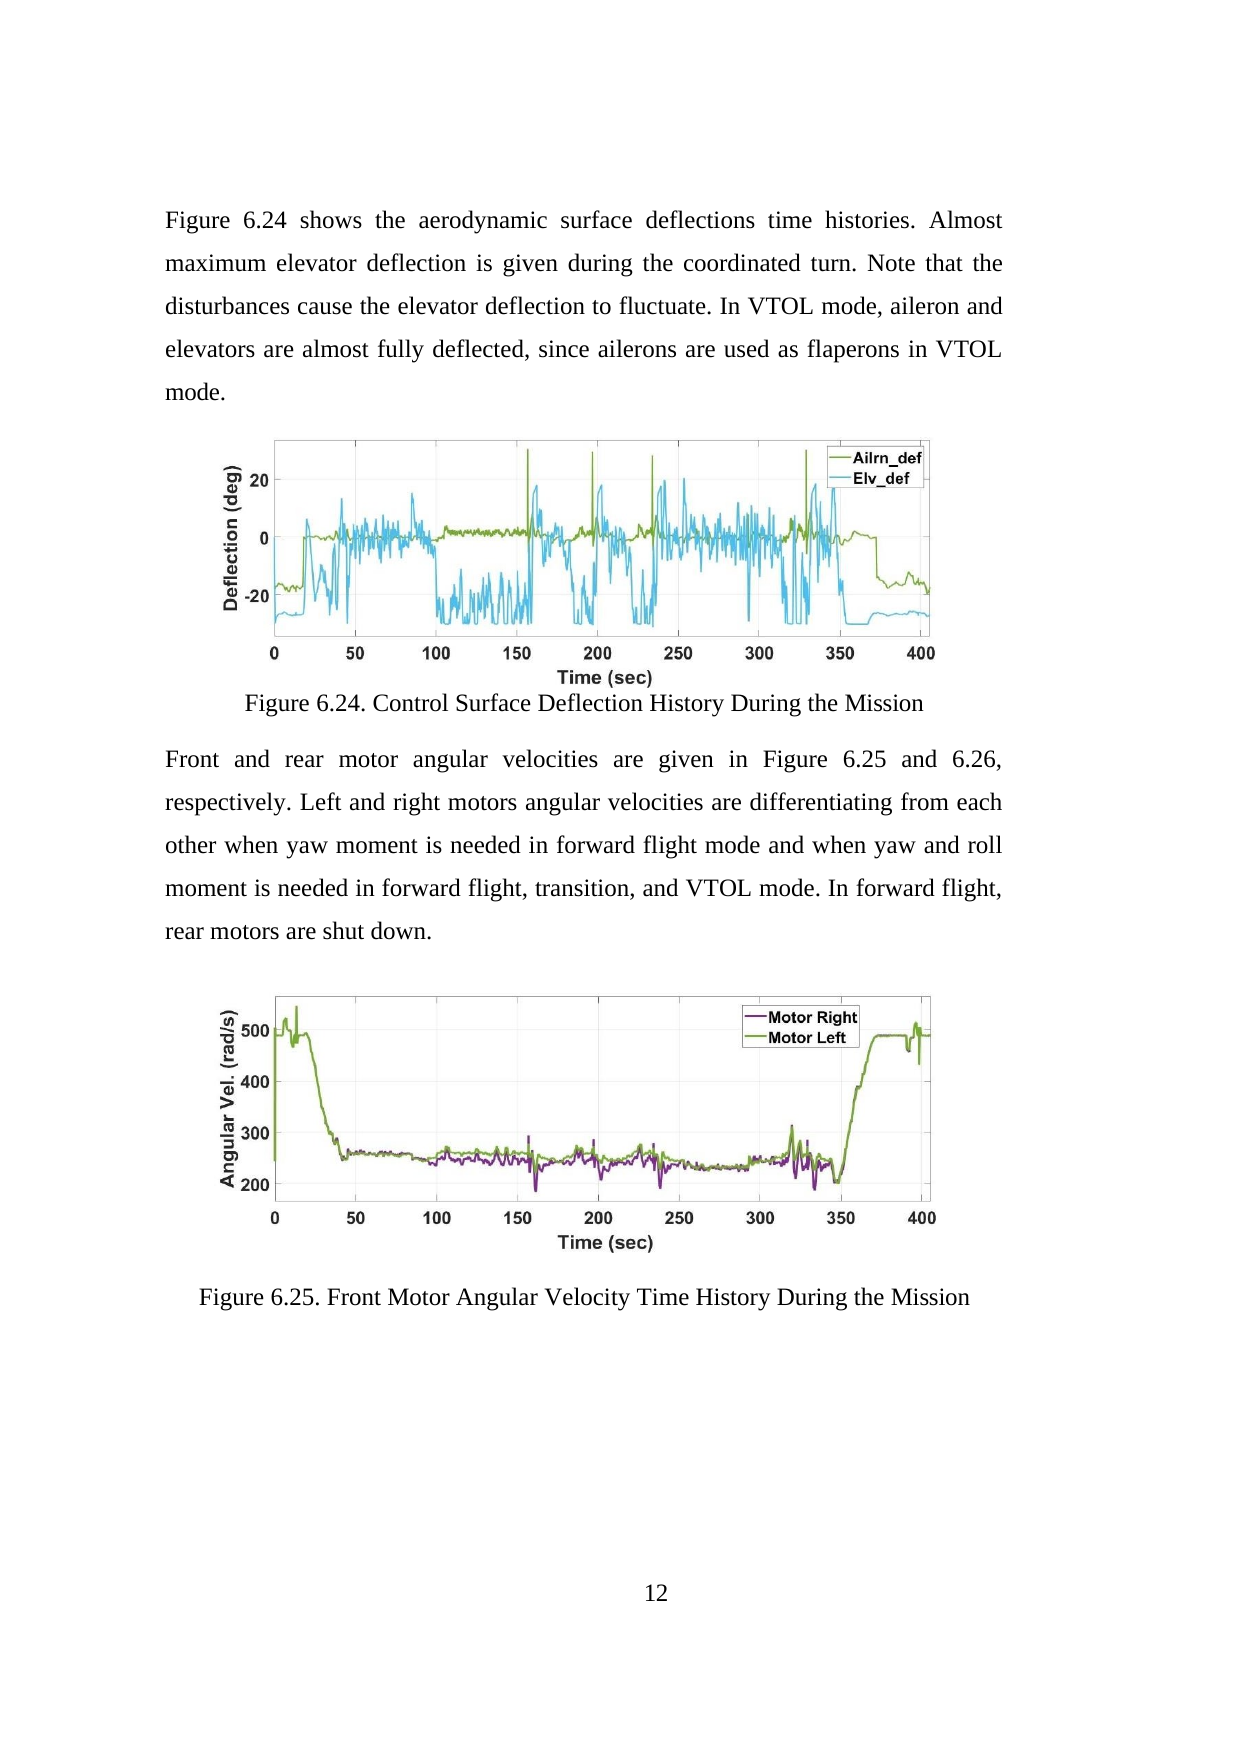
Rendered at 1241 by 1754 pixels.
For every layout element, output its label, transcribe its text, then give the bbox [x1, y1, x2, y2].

text Figure 6.24 shows the aerodynamic surface deflections time histories. Almost maximum elevator deflection is given during the coordinated turn. Note that the disturbances cause the elevator deflection to fluctuate. In VTOL mode, aileron and elevators are almost fully deflected, since ailerons are used as flaperons in VTOL mode. [165, 205, 1004, 406]
picture [214, 992, 937, 1253]
text Front and rear motor angular velocities are given in Figure 6.25 and 6.26, respectively. Left and right motors angular velocities are differentiating from each other when yaw moment is needed in forward flight mode and when yaw and roll moment is needed in forward flight, transition, and VTOL mode. In forward flight, rear motors are shut down. [165, 744, 1004, 945]
text Figure 6.24. Control Surface Deflection History During the Mission [144, 434, 1024, 717]
text Figure 6.25. Front Motor Angular Velocity Time History During the Mission [144, 1282, 1025, 1311]
